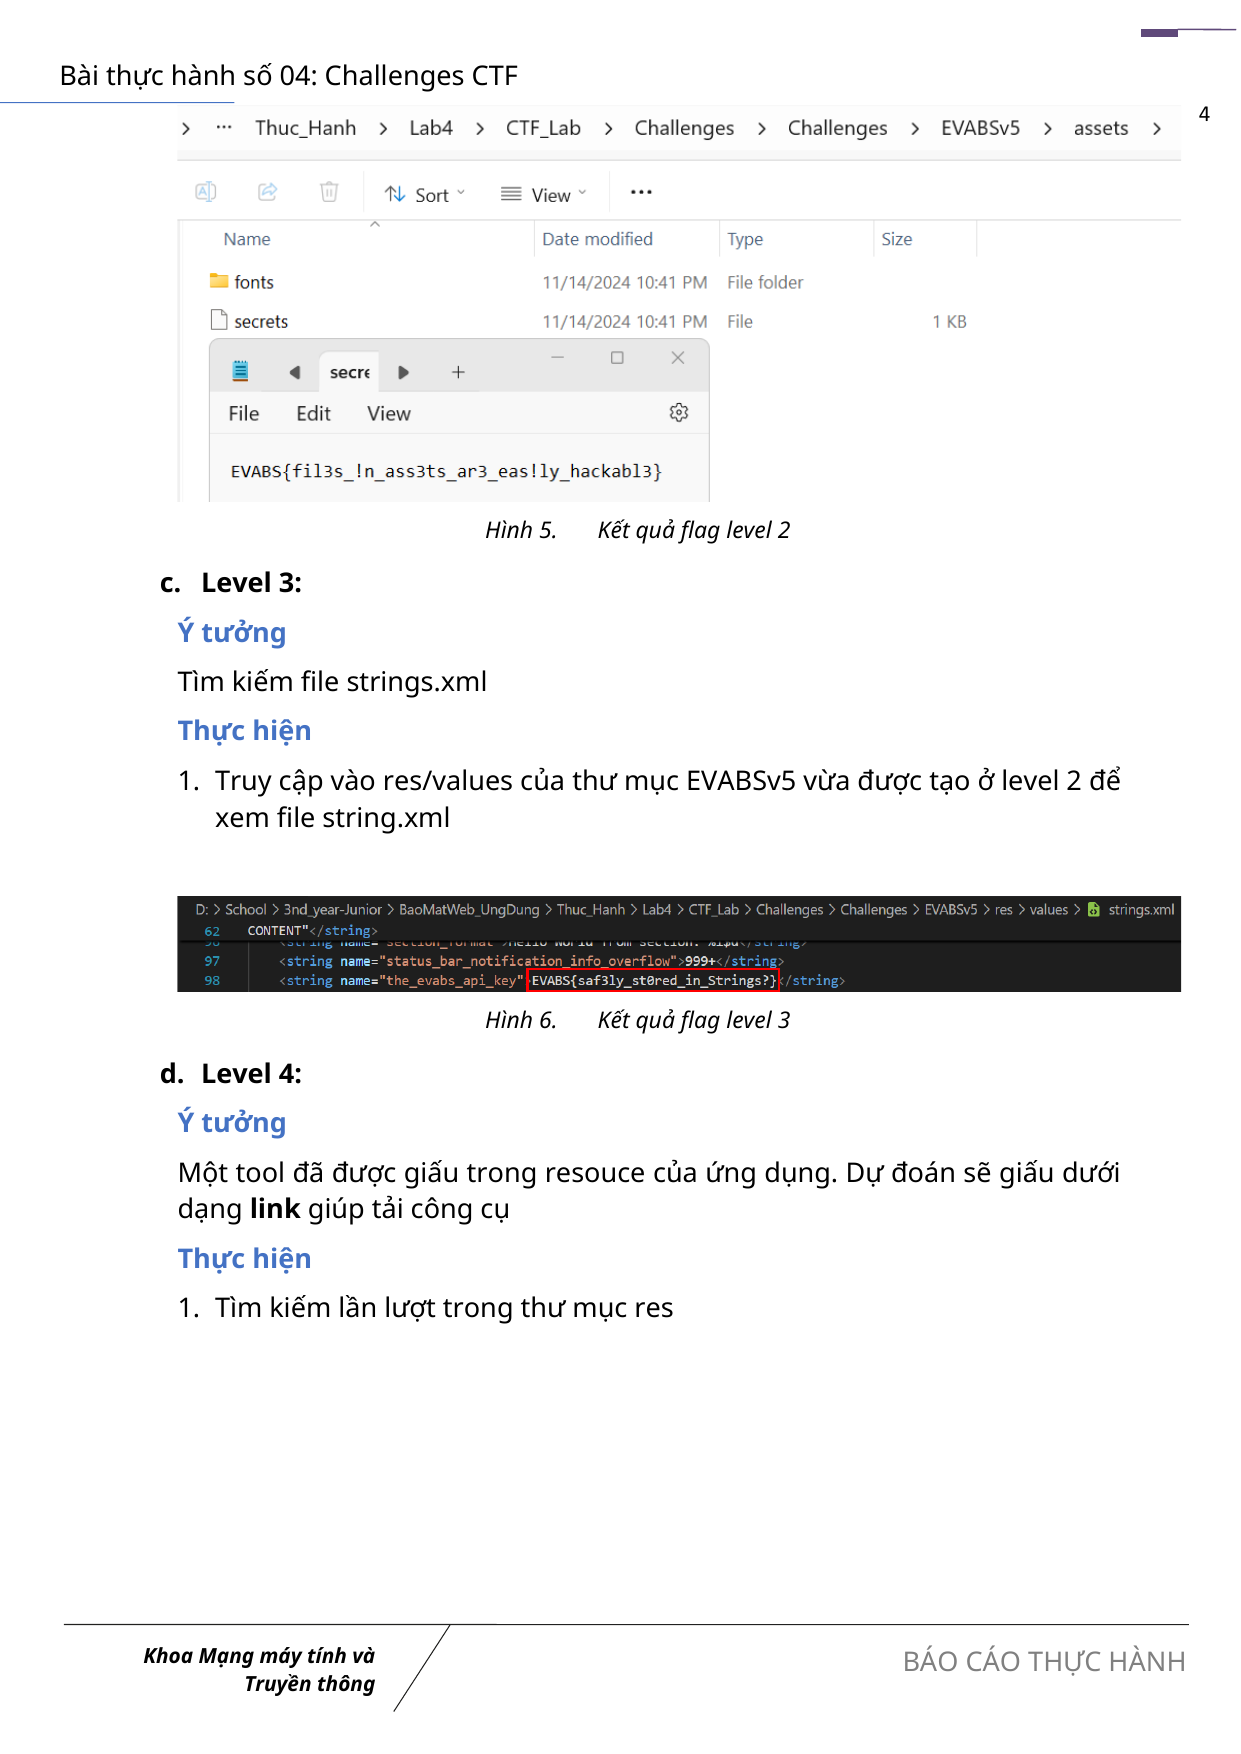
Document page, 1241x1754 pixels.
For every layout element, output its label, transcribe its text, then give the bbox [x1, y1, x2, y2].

subtitle Level 4: [159, 1054, 1122, 1091]
text Kết quả flag level 2 [156, 514, 1122, 545]
text Kết quả flag level 3 [156, 1004, 1122, 1036]
list Tìm kiếm lần lượt trong thư mục res [177, 1289, 1122, 1326]
picture [177, 896, 1182, 992]
picture [529, 970, 778, 990]
text Thực hiện [177, 1239, 1122, 1276]
picture [177, 105, 1182, 502]
text Ý tưởng [177, 613, 1122, 650]
text Thực hiện [177, 712, 1122, 749]
list Truy cập vào res/values của thư mục EVABSv5 vừa được tạo ở level 2 để xem file string.xml [177, 761, 1122, 835]
text Ý tưởng [177, 1104, 1122, 1141]
subtitle Level 3: [159, 564, 1122, 601]
text Một tool đã được giấu trong resouce của ứng dụng. Dự đoán sẽ giấu dưới dạng link giúp tải công cụ [177, 1153, 1122, 1227]
text Tìm kiếm file strings.xml [118, 662, 1122, 699]
